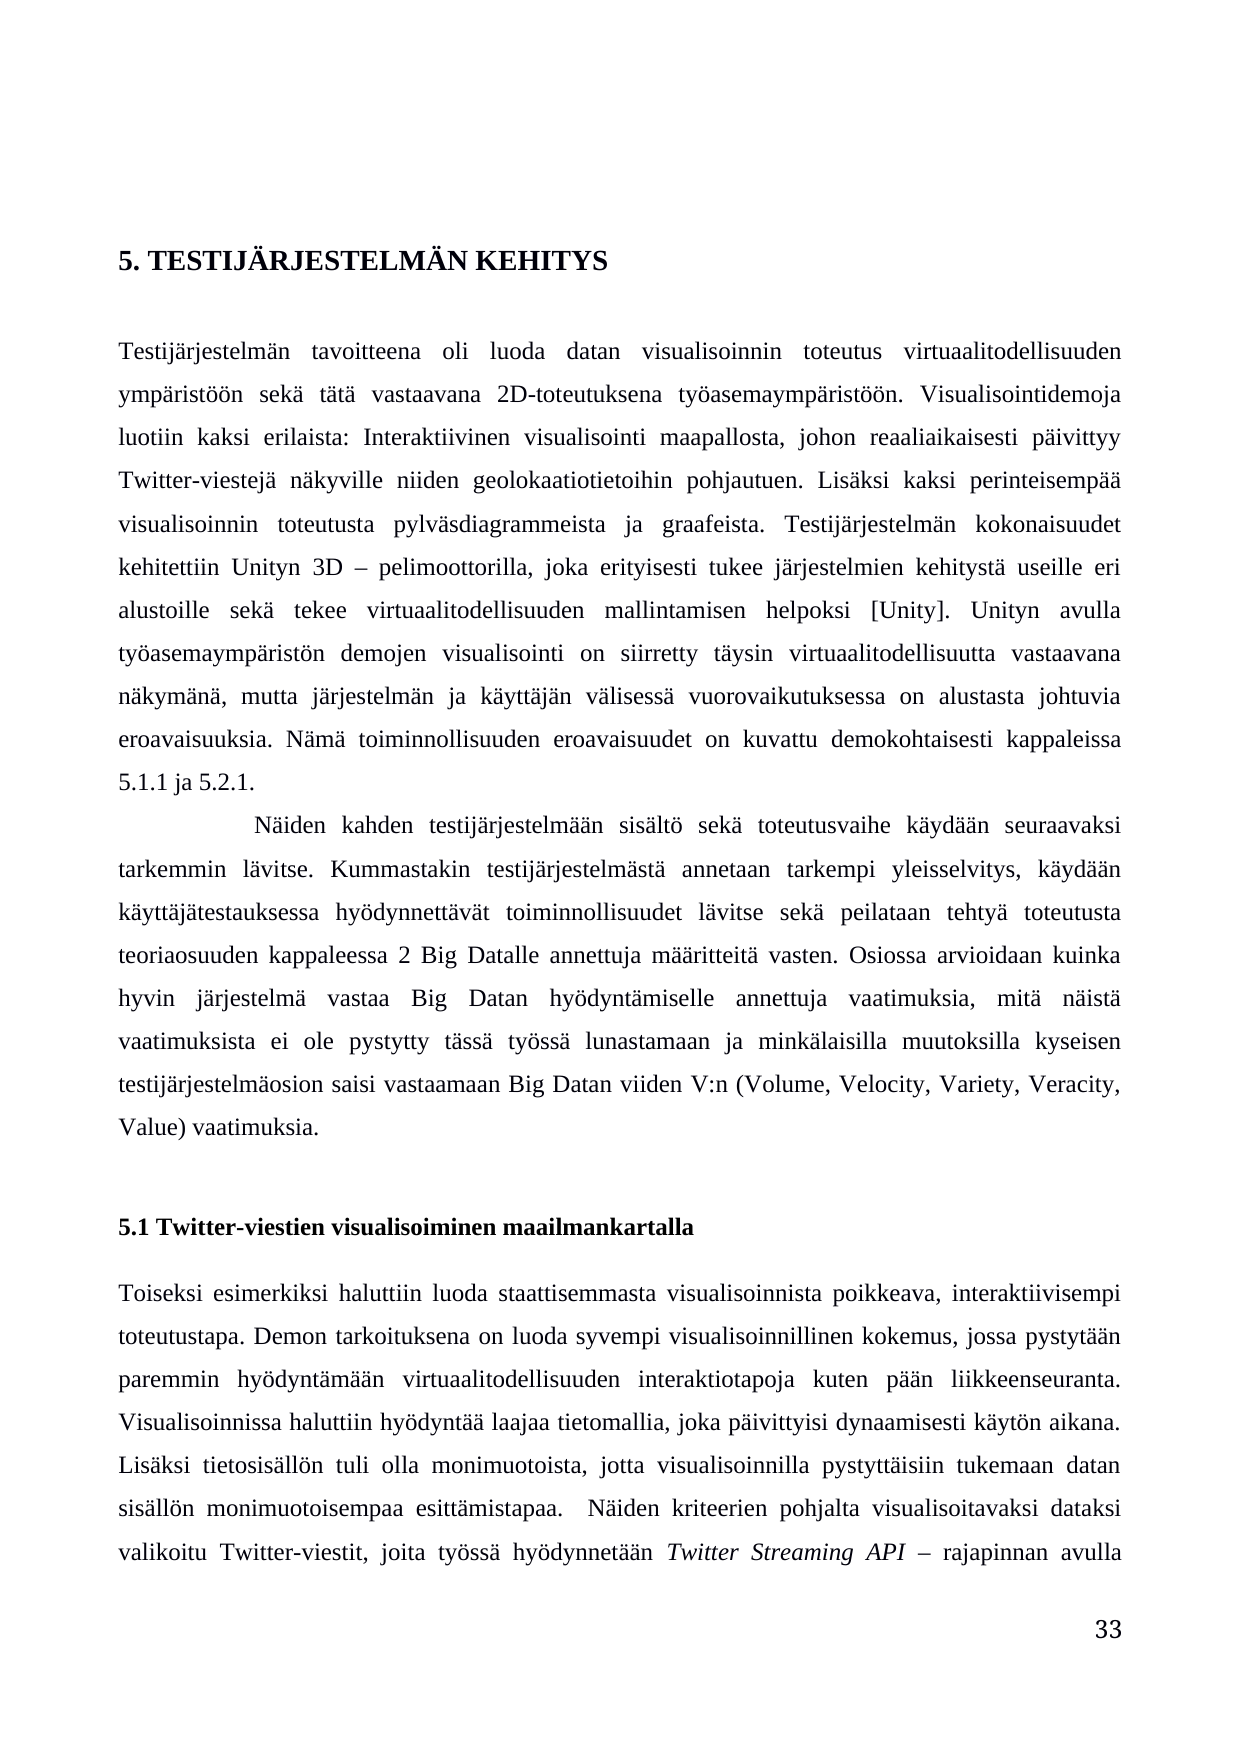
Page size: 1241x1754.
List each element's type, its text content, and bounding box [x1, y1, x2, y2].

text 5. TESTIJÄRJESTELMÄN KEHITYS [118, 243, 1122, 276]
text Testijärjestelmän tavoitteena oli luoda datan visualisoinnin toteutus virtuaalitodellisuuden ympäristöön sekä tätä vastaavana 2D-toteutuksena työasemaympäristöön. Visualisointidemoja luotiin kaksi erilaista: Interaktiivinen visualisointi maapallosta, johon reaaliaikaisesti päivittyy Twitter-viestejä näkyville niiden geolokaatiotietoihin pohjautuen. Lisäksi kaksi perinteisempää visualisoinnin toteutusta pylväsdiagrammeista ja graafeista. Testijärjestelmän kokonaisuudet kehitettiin Unityn 3D – pelimoottorilla, joka erityisesti tukee järjestelmien kehitystä useille eri alustoille sekä tekee virtuaalitodellisuuden mallintamisen helpoksi [Unity]. Unityn avulla työasemaympäristön demojen visualisointi on siirretty täysin virtuaalitodellisuutta vastaavana näkymänä, mutta järjestelmän ja käyttäjän välisessä vuorovaikutuksessa on alustasta johtuvia eroavaisuuksia. Nämä toiminnollisuuden eroavaisuudet on kuvattu demokohtaisesti kappaleissa 5.1.1 ja 5.2.1. [118, 336, 1122, 796]
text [118, 1278, 1122, 1565]
text Näiden kahden testijärjestelmään sisältö sekä toteutusvaihe käydään seuraavaksi tarkemmin lävitse. Kummastakin testijärjestelmästä annetaan tarkempi yleisselvitys, käydään käyttäjätestauksessa hyödynnettävät toiminnollisuudet lävitse sekä peilataan tehtyä toteutusta teoriaosuuden kappaleessa 2 Big Datalle annettuja määritteitä vasten. Osiossa arvioidaan kuinka hyvin järjestelmä vastaa Big Datan hyödyntämiselle annettuja vaatimuksia, mitä näistä vaatimuksista ei ole pystytty tässä työssä lunastamaan ja minkälaisilla muutoksilla kyseisen testijärjestelmäosion saisi vastaamaan Big Datan viiden V:n (Volume, Velocity, Variety, Veracity, Value) vaatimuksia. [118, 811, 1122, 1141]
text 5.1 Twitter-viestien visualisoiminen maailmankartalla [118, 1203, 1122, 1240]
